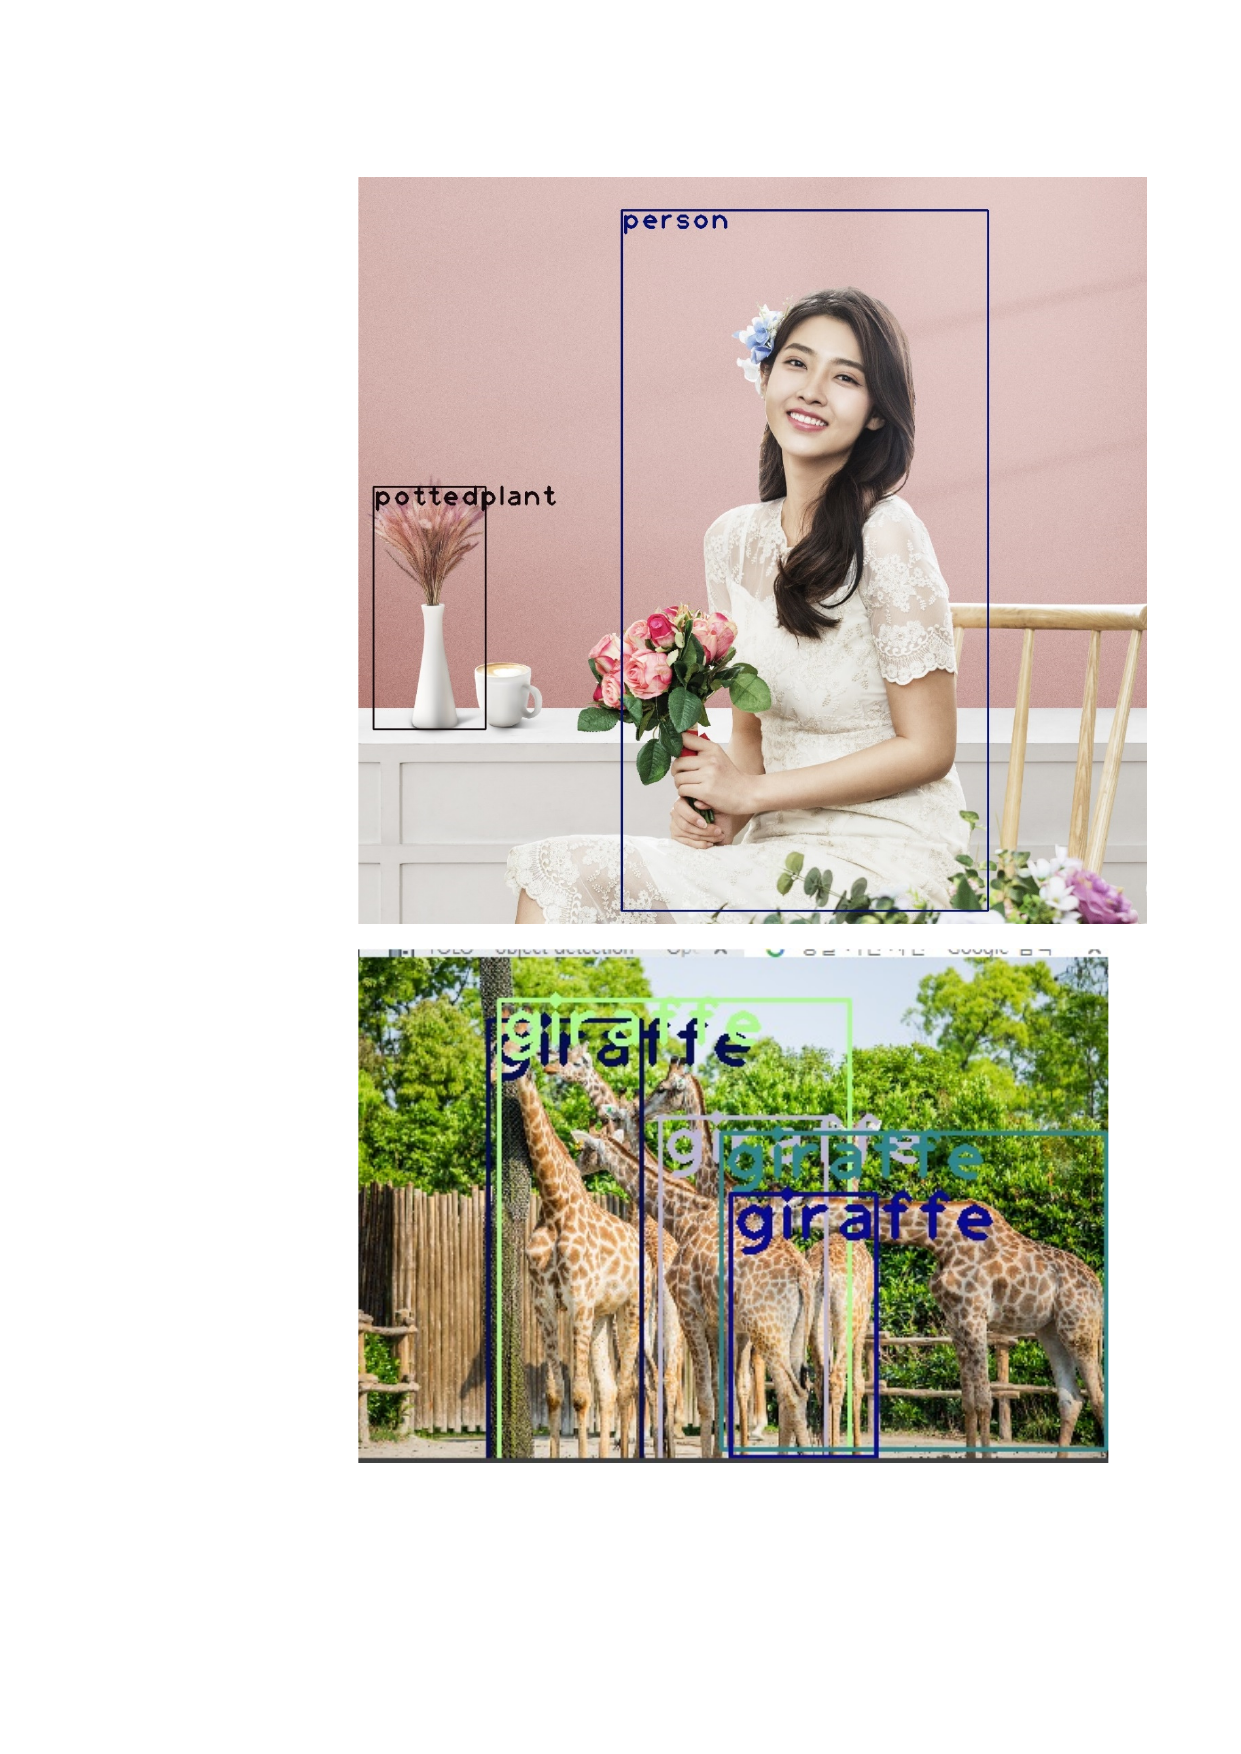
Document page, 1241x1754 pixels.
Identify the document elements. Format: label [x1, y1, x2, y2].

picture [358, 948, 1109, 1463]
picture [358, 177, 1147, 924]
